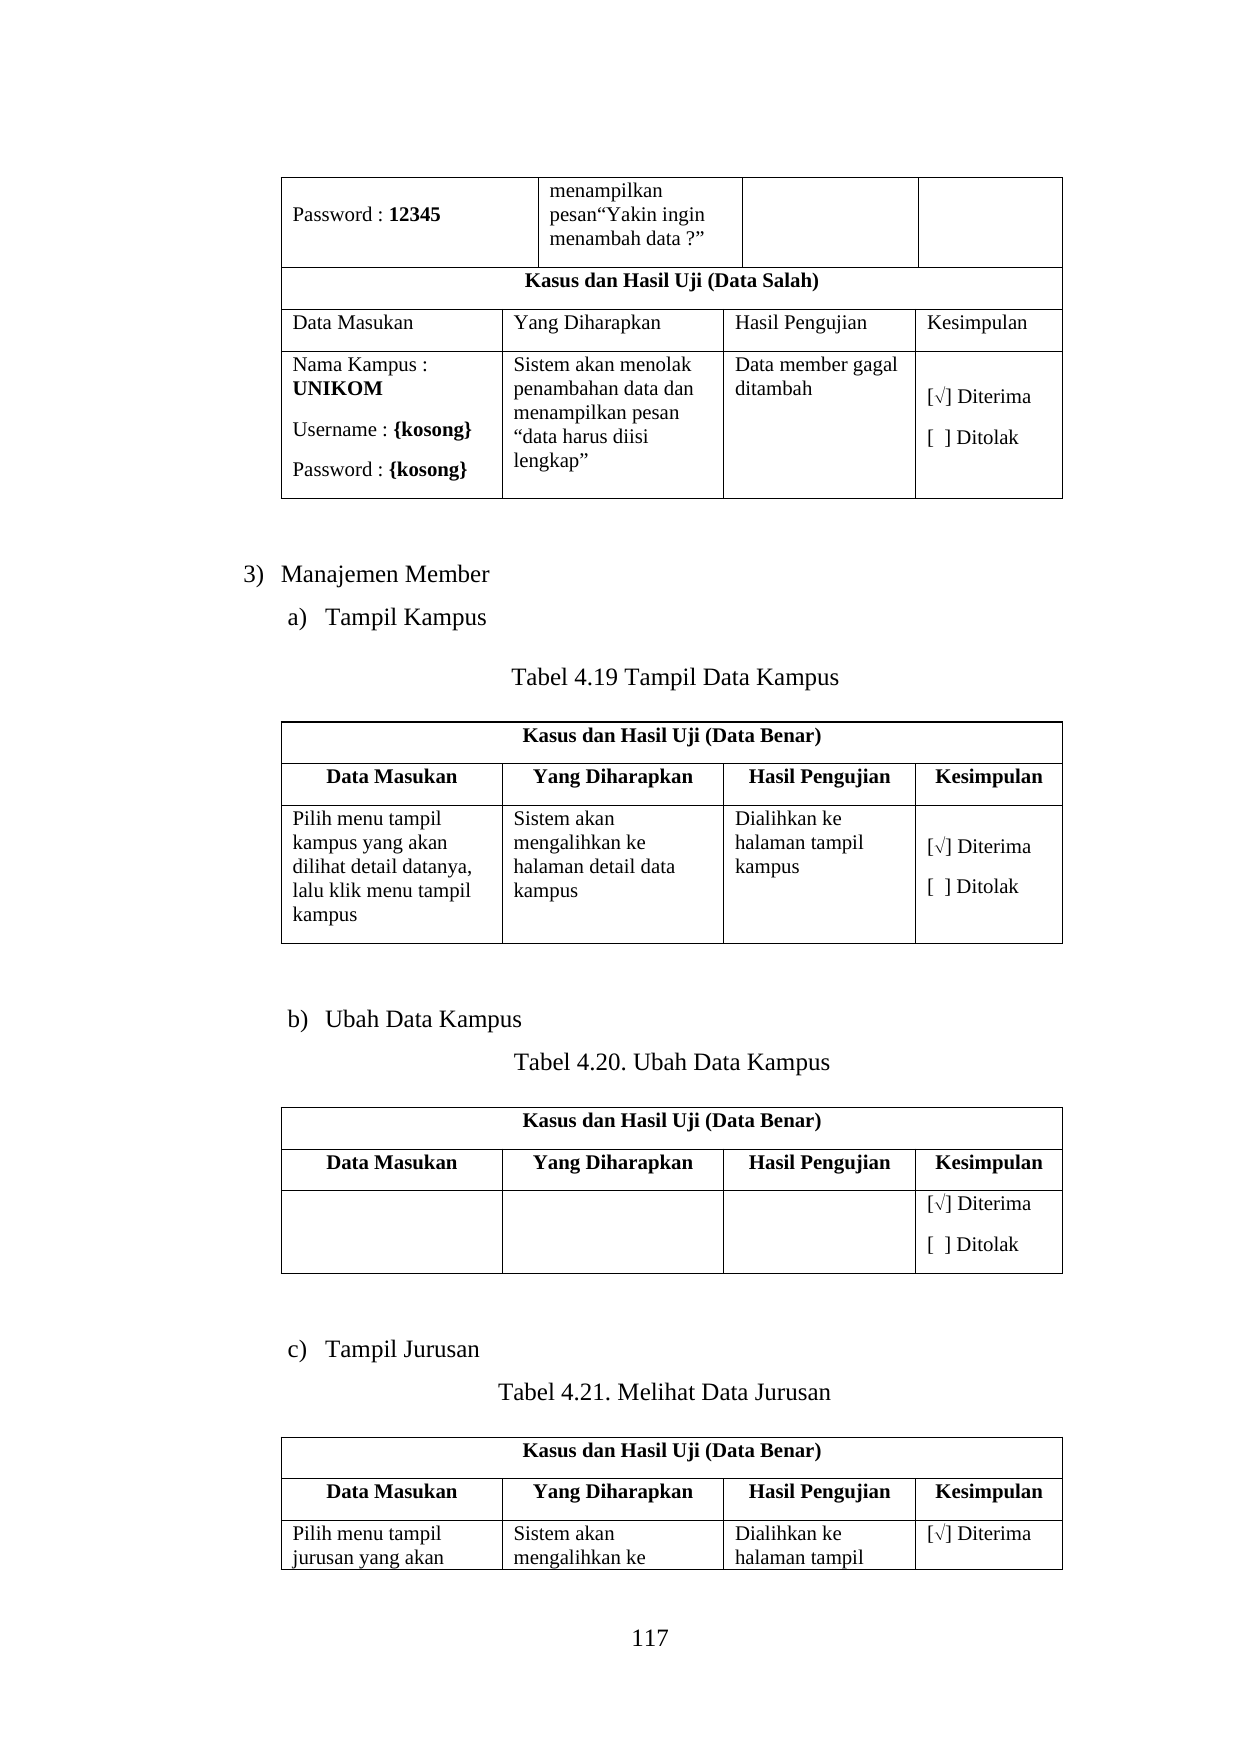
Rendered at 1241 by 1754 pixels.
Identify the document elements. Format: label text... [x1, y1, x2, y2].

table_cell [282, 1191, 502, 1273]
list Tabel 4.21. Melihat Data Jurusan [266, 1377, 1063, 1406]
table_cell Data member gagal ditambah [724, 352, 915, 498]
table_cell Nama Kampus : UNIKOM Username : {kosong} Password : {kosong} [282, 352, 502, 498]
text Tabel 4.19 Tampil Data Kampus [287, 662, 1063, 690]
table_cell Hasil Pengujian [724, 764, 915, 805]
table_header Kasus dan Hasil Uji (Data Benar) [282, 1108, 1062, 1148]
table_cell Kesimpulan [916, 1150, 1062, 1190]
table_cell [916, 1521, 1062, 1569]
table_cell Pilih menu tampil kampus yang akan dilihat detail datanya, lalu klik menu tampil kampus [282, 806, 502, 943]
table_cell Hasil Pengujian [724, 1150, 915, 1190]
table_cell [724, 1521, 915, 1569]
table_header Kasus dan Hasil Uji (Data Benar) [282, 1438, 1062, 1478]
table_cell Data Masukan [282, 1150, 502, 1190]
table_cell Yang Diharapkan [503, 1150, 723, 1190]
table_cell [503, 1521, 723, 1569]
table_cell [919, 178, 1062, 267]
table_cell Data Masukan [282, 1479, 502, 1520]
table_cell Hasil Pengujian [724, 310, 915, 351]
table_cell Kesimpulan [916, 310, 1062, 351]
table_cell Sistem akan menolak penambahan data dan menampilkan pesan “data harus diisi lengkap” [503, 352, 723, 498]
table_cell [724, 1191, 915, 1273]
table_cell Data Masukan [282, 764, 502, 805]
list Manajemen Member [243, 559, 1063, 587]
table_cell Dialihkan ke halaman tampil kampus [724, 806, 915, 943]
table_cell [282, 178, 538, 267]
table_cell Yang Diharapkan [503, 764, 723, 805]
table_cell Sistem akan mengalihkan ke halaman detail data kampus [503, 806, 723, 943]
table_cell [] Diterima [ ] Ditolak [916, 352, 1062, 498]
table_cell Yang Diharapkan [503, 310, 723, 351]
list Tampil Jurusan [287, 1334, 1063, 1362]
list Tabel 4.20. Ubah Data Kampus [281, 1047, 1063, 1076]
table_cell Kesimpulan [916, 764, 1062, 805]
table_header Kasus dan Hasil Uji (Data Benar) [282, 723, 1062, 763]
table_cell Data Masukan [282, 310, 502, 351]
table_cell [282, 1521, 502, 1569]
table_cell [] Diterima [ ] Ditolak [916, 806, 1062, 943]
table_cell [539, 178, 742, 267]
table_cell [] Diterima [ ] Ditolak [916, 1191, 1062, 1273]
table_cell Yang Diharapkan [503, 1479, 723, 1520]
table_cell Kasus dan Hasil Uji (Data Salah) [282, 268, 1062, 309]
table_cell [503, 1191, 723, 1273]
table_cell Hasil Pengujian [724, 1479, 915, 1520]
table_cell Kesimpulan [916, 1479, 1062, 1520]
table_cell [743, 178, 918, 267]
list Tampil Kampus [287, 602, 1063, 631]
list Ubah Data Kampus [287, 1004, 1063, 1033]
